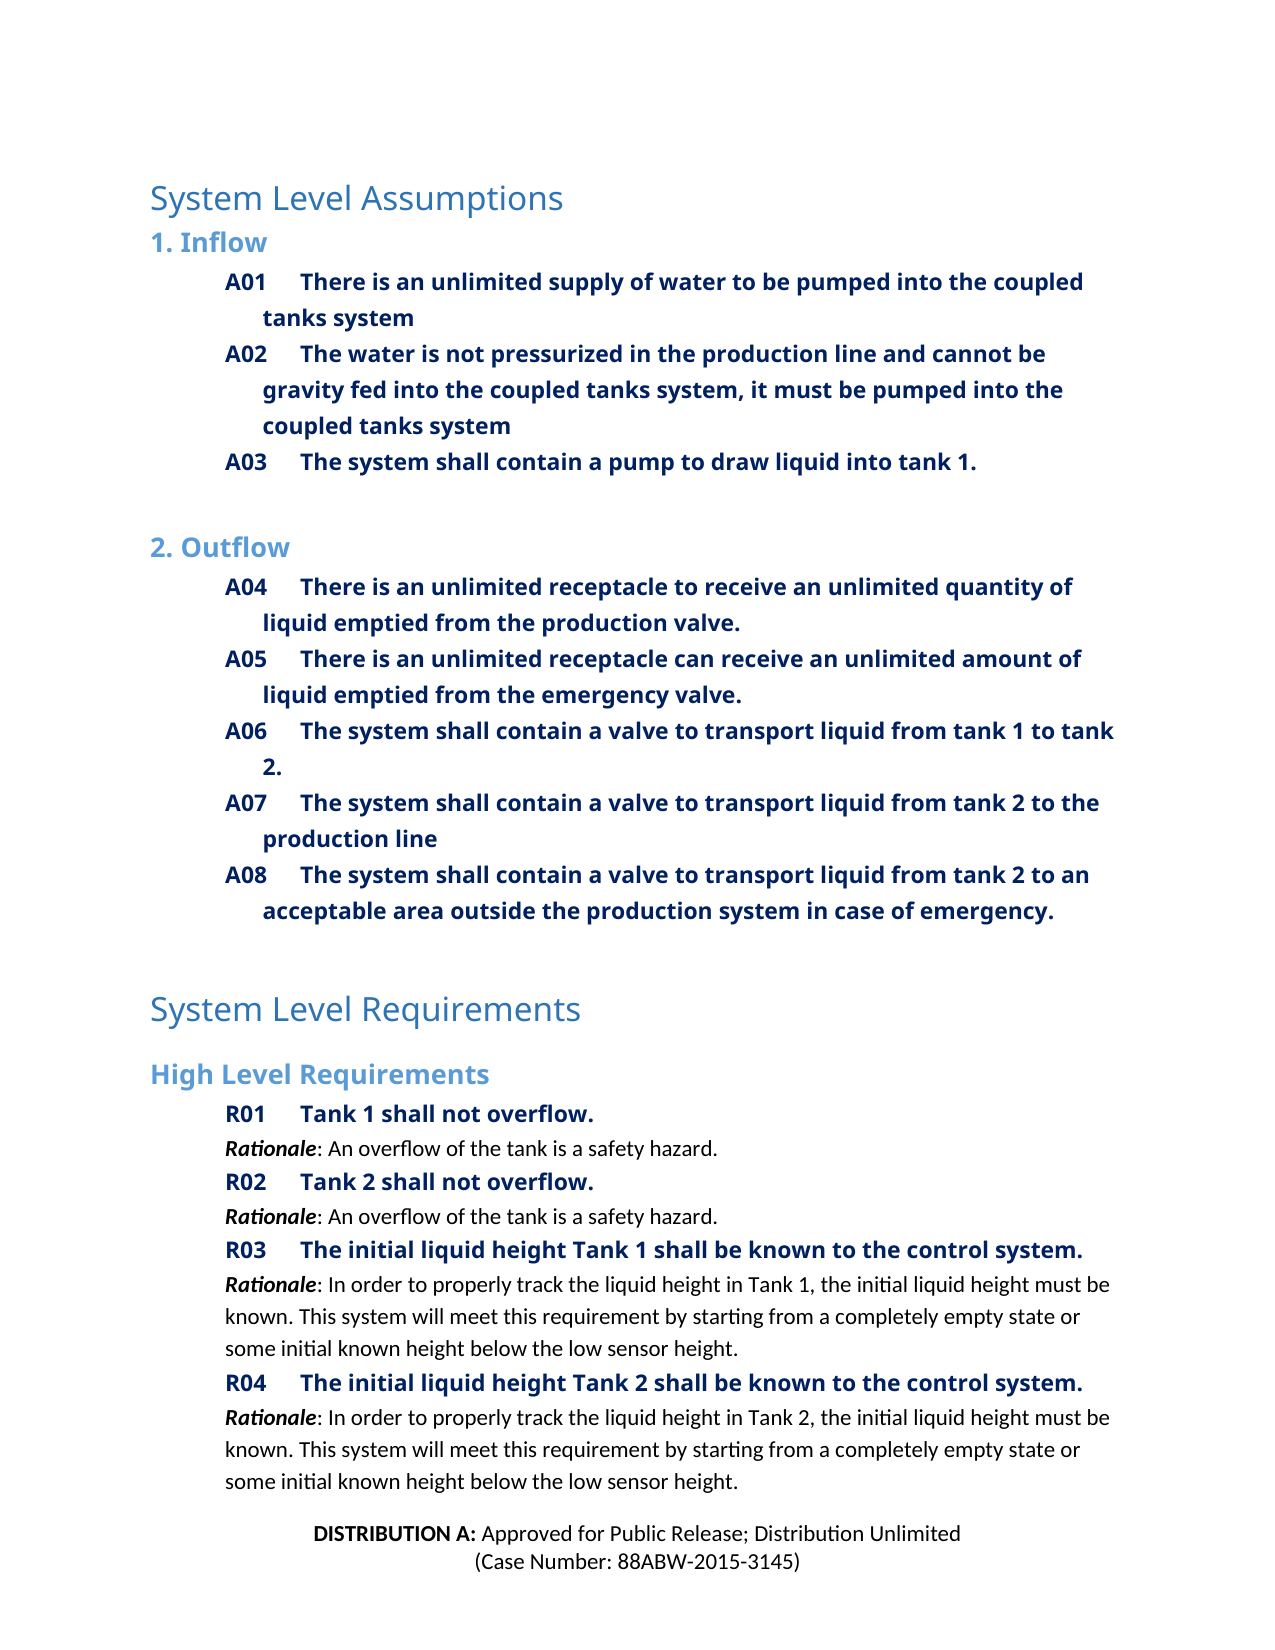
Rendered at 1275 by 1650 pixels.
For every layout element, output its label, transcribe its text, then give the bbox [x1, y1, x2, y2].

subtitle Rationale: In order to properly track the liquid height in Tank 2, the initial liquid height must be known. This system will meet this requirement by starting from a completely empty state or some initial known height below the low sensor height. [225, 1403, 1125, 1495]
subtitle System Level Assumptions [150, 175, 1125, 220]
subtitle There is an unlimited receptacle to receive an unlimited quantity of liquid emptied from the production valve. [225, 571, 1125, 638]
subtitle Rationale: An overflow of the tank is a safety hazard. [225, 1202, 1125, 1230]
subtitle The initial liquid height Tank 1 shall be known to the control system. [225, 1234, 1125, 1266]
subtitle There is an unlimited receptacle can receive an unlimited amount of liquid emptied from the emergency valve. [225, 643, 1125, 710]
subtitle High Level Requirements [150, 1056, 1125, 1092]
subtitle The system shall contain a valve to transport liquid from tank 1 to tank 2. [225, 715, 1125, 782]
subtitle The initial liquid height Tank 2 shall be known to the control system. [225, 1367, 1125, 1398]
subtitle Outflow [150, 529, 1125, 566]
subtitle The system shall contain a valve to transport liquid from tank 2 to the production line [225, 787, 1125, 854]
subtitle The system shall contain a pump to draw liquid into tank 1. [225, 446, 1125, 477]
subtitle There is an unlimited supply of water to be pumped into the coupled tanks system [225, 266, 1125, 333]
subtitle The water is not pressurized in the production line and cannot be gravity fed into the coupled tanks system, it must be pumped into the coupled tanks system [225, 338, 1125, 441]
subtitle System Level Requirements [150, 986, 1125, 1031]
subtitle Rationale: An overflow of the tank is a safety hazard. [225, 1134, 1125, 1162]
subtitle Rationale: In order to properly track the liquid height in Tank 1, the initial liquid height must be known. This system will meet this requirement by starting from a completely empty state or some initial known height below the low sensor height. [225, 1270, 1125, 1363]
subtitle Inflow [150, 224, 1125, 261]
subtitle The system shall contain a valve to transport liquid from tank 2 to an acceptable area outside the production system in case of emergency. [225, 859, 1125, 926]
subtitle Tank 2 shall not overflow. [225, 1166, 1125, 1197]
subtitle Tank 1 shall not overflow. [225, 1098, 1125, 1129]
